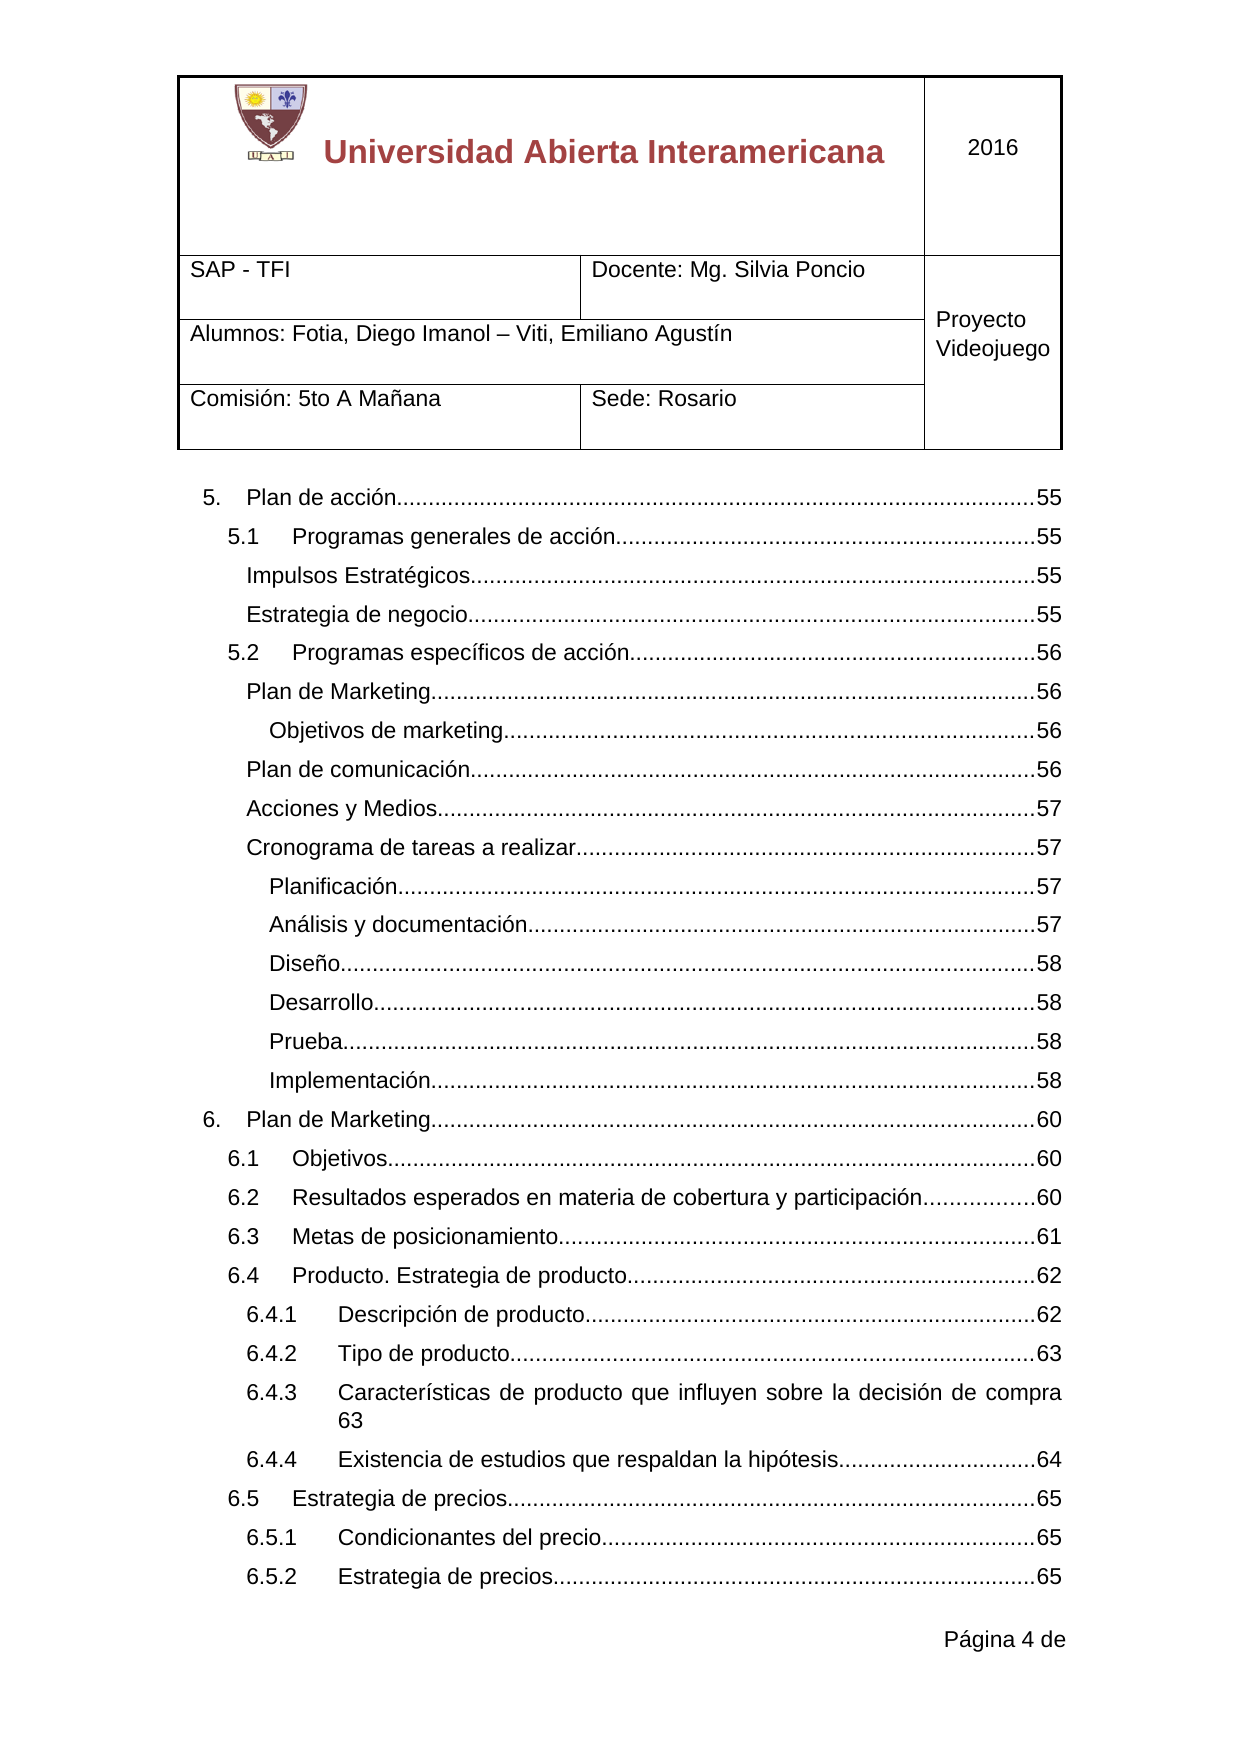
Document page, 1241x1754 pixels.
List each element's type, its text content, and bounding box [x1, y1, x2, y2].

text 6.2 Resultados esperados en materia de cobertura y participación 60 [227, 1184, 1063, 1210]
text 6.1 Objetivos 60 [227, 1145, 1063, 1171]
text Implementación 58 [269, 1067, 1063, 1093]
text 6.4.3 Características de producto que influyen sobre la decisión de compra 63 [246, 1378, 1063, 1433]
text 6.5.1 Condicionantes del precio 65 [246, 1524, 1063, 1550]
text Desarrollo 58 [269, 989, 1063, 1016]
text Acciones y Medios 57 [246, 795, 1063, 821]
text 6.4.1 Descripción de producto 62 [246, 1301, 1063, 1327]
text 6.3 Metas de posicionamiento 61 [227, 1223, 1063, 1249]
text Impulsos Estratégicos 55 [246, 562, 1063, 588]
text Planificación 57 [269, 873, 1063, 899]
text Cronograma de tareas a realizar 57 [246, 834, 1063, 860]
text Análisis y documentación 57 [269, 911, 1063, 938]
text Plan de comunicación 56 [246, 756, 1063, 782]
text 6.5 Estrategia de precios 65 [227, 1485, 1063, 1511]
text 6.4.4 Existencia de estudios que respaldan la hipótesis 64 [246, 1446, 1063, 1472]
text 6.4.2 Tipo de producto 63 [246, 1339, 1063, 1366]
text 6.5.2 Estrategia de precios 65 [246, 1563, 1063, 1589]
text Plan de Marketing 56 [246, 678, 1063, 705]
text 5.2 Programas específicos de acción 56 [227, 639, 1063, 666]
text Estrategia de negocio 55 [246, 601, 1063, 627]
text 6. Plan de Marketing 60 [202, 1106, 1063, 1132]
text 5. Plan de acción 55 [202, 484, 1063, 510]
text Objetivos de marketing 56 [269, 717, 1063, 743]
text Prueba 58 [269, 1028, 1063, 1054]
text 6.4 Producto. Estrategia de producto 62 [227, 1262, 1063, 1288]
picture [218, 78, 324, 164]
text Diseño 58 [269, 950, 1063, 977]
text 5.1 Programas generales de acción 55 [227, 523, 1063, 549]
